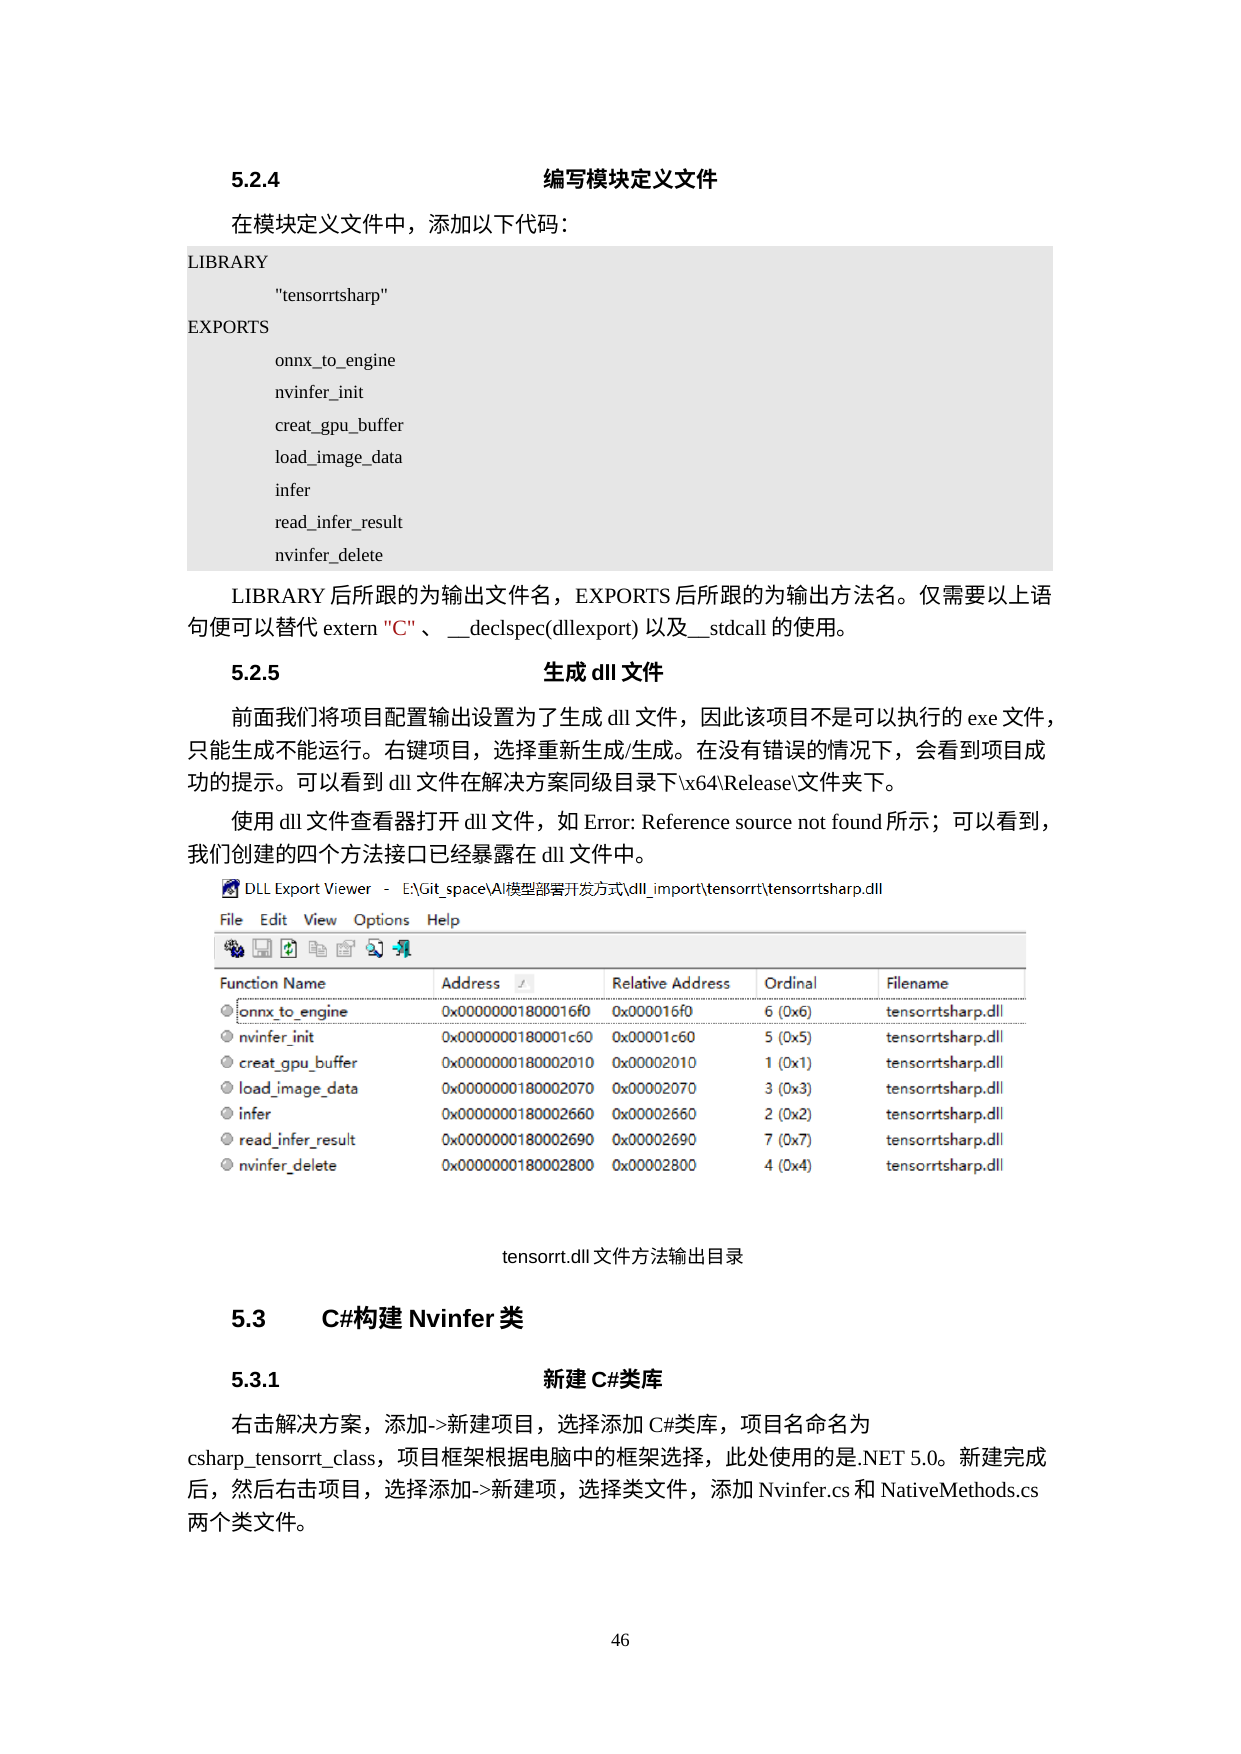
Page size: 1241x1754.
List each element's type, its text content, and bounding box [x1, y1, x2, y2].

text infer [187, 473, 1053, 506]
subtitle C#构建Nvinfer类 [187, 1284, 1053, 1349]
text creat_gpu_buffer [187, 408, 1053, 441]
text EXPORTS [187, 311, 1053, 343]
text 在模块定义文件中，添加以下代码： [187, 207, 1053, 239]
text 前面我们将项目配置输出设置为了生成dll文件，因此该项目不是可以执行的exe文件，只能生成不能运行。右键项目，选择重新生成/生成。在没有错误的情况下，会看到项目成功的提示。可以看到dll文件在解决方案同级目录下\x64\Release\文件夹下。 [187, 700, 1053, 797]
text onnx_to_engine [187, 343, 1053, 376]
text 右击解决方案，添加->新建项目，选择添加C#类库，项目名命名为csharp_tensorrt_class，项目框架根据电脑中的框架选择，此处使用的是.NET 5.0。新建完成后，然后右击项目，选择添加->新建项，选择类文件，添加Nvinfer.cs和NativeMethods.cs两个类文件。 [187, 1407, 1053, 1537]
text tensorrt.dll文件方法输出目录 [187, 1239, 1053, 1272]
subtitle 新建C#类库 [187, 1362, 1053, 1394]
text LIBRARY后所跟的为输出文件名，EXPORTS后所跟的为输出方法名。仅需要以上语句便可以替代extern "C" 、 __declspec(dllexport) 以及__stdcall的使用。 [187, 577, 1053, 642]
text read_infer_result [187, 506, 1053, 538]
text load_image_data [187, 441, 1053, 473]
text "tensorrtsharp" [187, 278, 1053, 311]
text LIBRARY [187, 246, 1053, 278]
text nvinfer_init [187, 376, 1053, 408]
picture [214, 875, 1027, 1220]
subtitle 编写模块定义文件 [187, 162, 1053, 194]
subtitle 生成dll文件 [187, 655, 1053, 687]
text nvinfer_delete [187, 538, 1053, 571]
